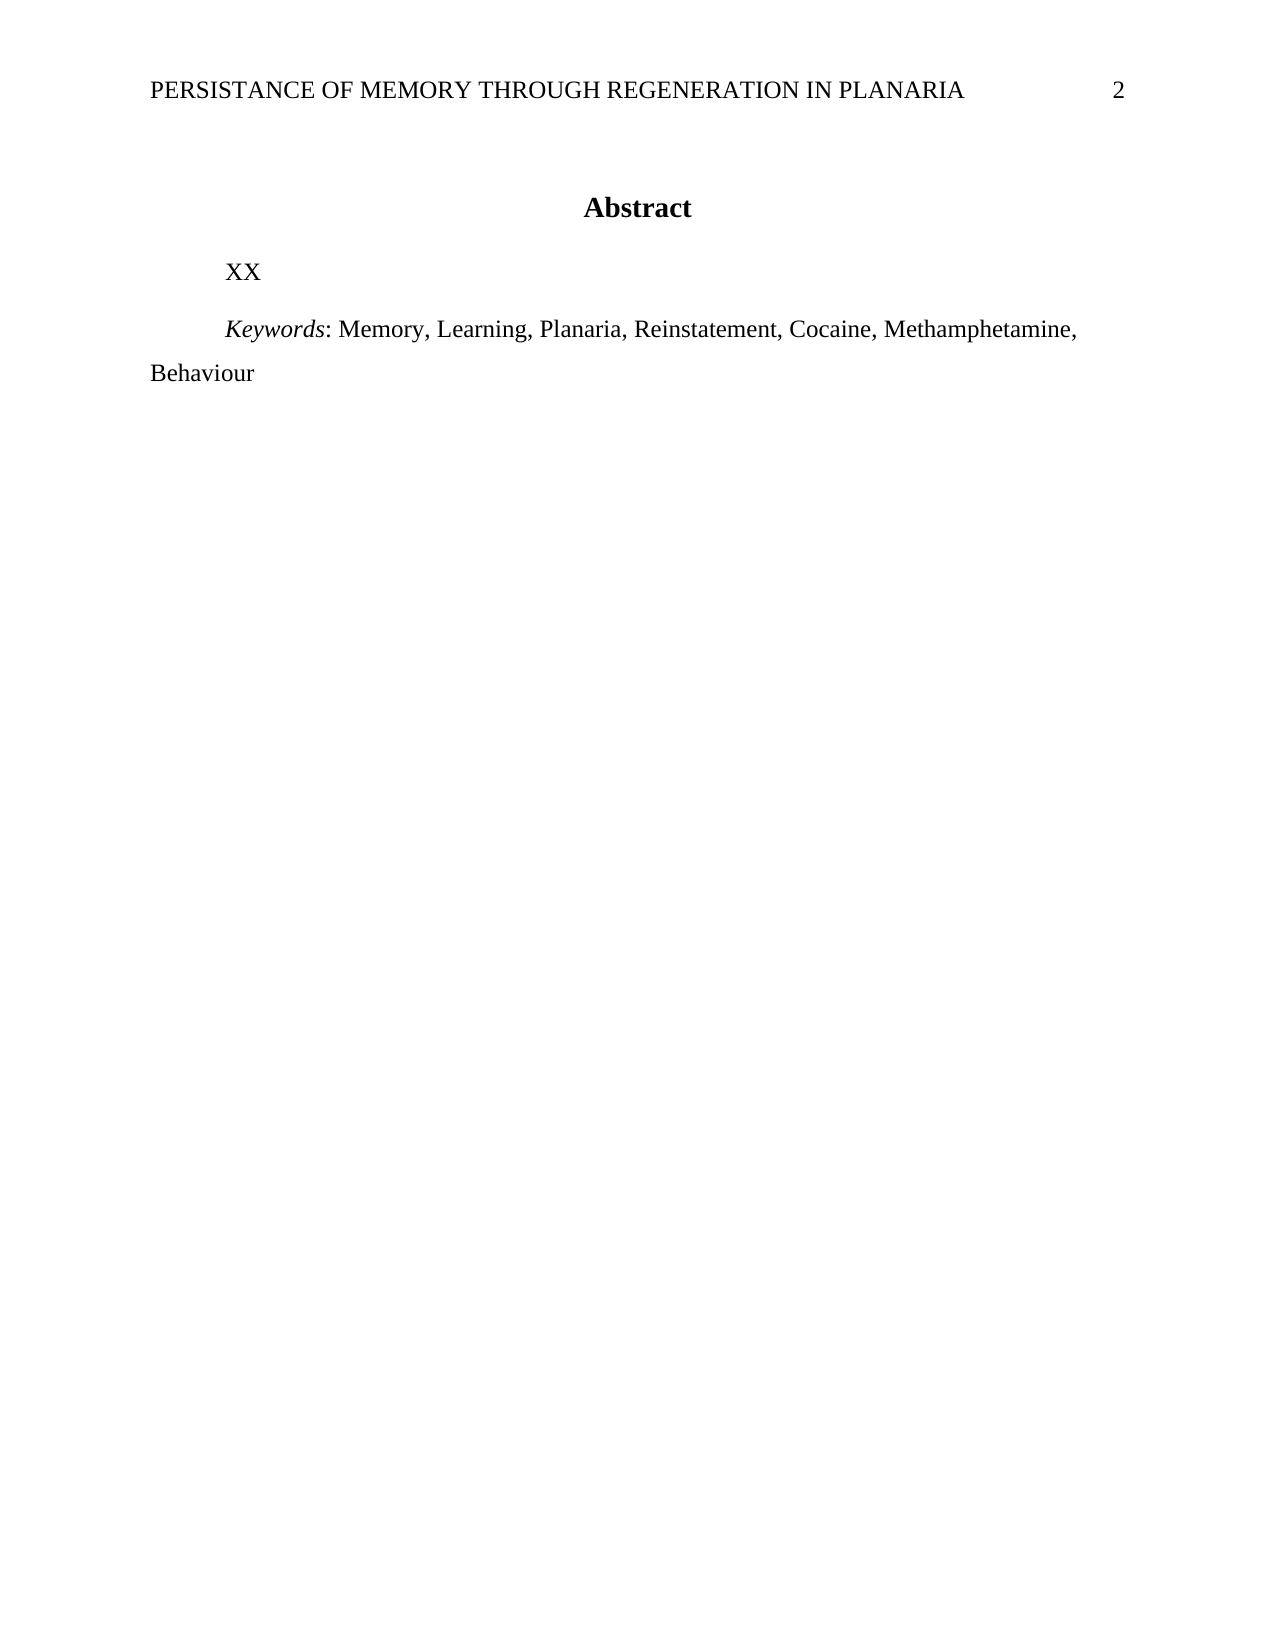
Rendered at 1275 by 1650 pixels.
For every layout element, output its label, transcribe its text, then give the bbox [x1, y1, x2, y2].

text Keywords: Memory, Learning, Planaria, Reinstatement, Cocaine, Methamphetamine, Behaviour [150, 314, 1125, 386]
subtitle Abstract [150, 190, 1125, 223]
text XX [150, 257, 1125, 286]
